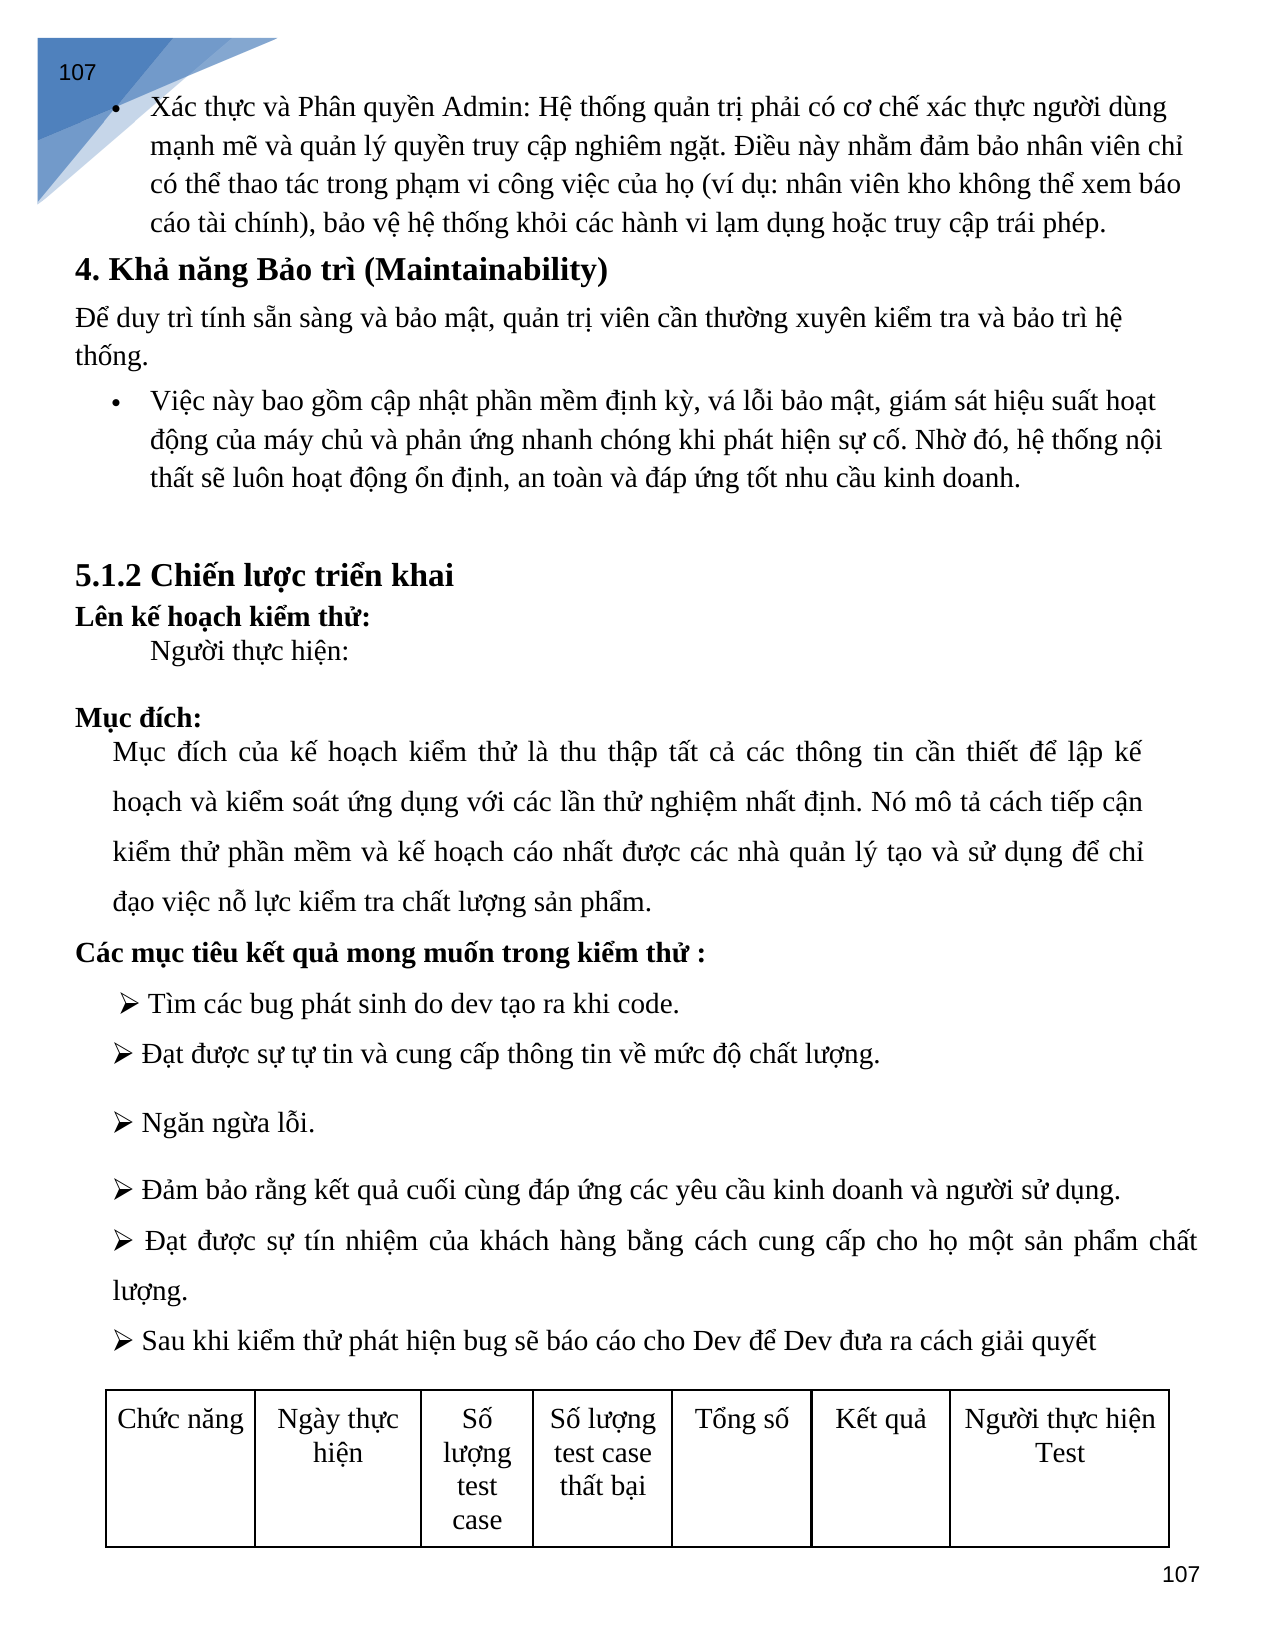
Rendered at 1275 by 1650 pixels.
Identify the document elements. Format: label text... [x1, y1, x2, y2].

subtitle 4. Khả năng Bảo trì (Maintainability) [75, 249, 1200, 288]
text Người thực hiện: [150, 633, 1200, 667]
table_header Ngày thực hiện [256, 1391, 420, 1546]
text Mục đích: [75, 700, 1200, 734]
text Các mục tiêu kết quả mong muốn trong kiểm thử : [75, 935, 1200, 969]
table_header Kết quả [813, 1391, 949, 1546]
subtitle Để duy trì tính sẵn sàng và bảo mật, quản trị viên cần thường xuyên kiểm tra và bảo trì hệ thống. [75, 300, 1200, 372]
text Lên kế hoạch kiểm thử: [75, 599, 1200, 633]
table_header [534, 1391, 671, 1546]
picture [37, 37, 279, 206]
text Mục đích của kế hoạch kiểm thử là thu thập tất cả các thông tin cần thiết để lập kế hoạch và kiểm soát ứng dụng với các lần thử nghiệm nhất định. Nó mô tả cách tiếp cận kiểm thử phần mềm và kế hoạch cáo nhất được các nhà quản lý tạo và sử dụng để chỉ đạo việc nỗ lực kiểm tra chất lượng sản phẩm. [112, 734, 1145, 918]
text ⮚ Đạt được sự tự tin và cung cấp thông tin về mức độ chất lượng. [112, 1036, 1200, 1070]
text ⮚ Sau khi kiểm thử phát hiện bug sẽ báo cáo cho Dev để Dev đưa ra cách giải quyết [112, 1323, 1200, 1357]
subtitle 5.1.2 Chiến lược triển khai [75, 555, 1200, 594]
text ⮚ Đảm bảo rằng kết quả cuối cùng đáp ứng các yêu cầu kinh doanh và người sử dụng. [112, 1172, 1200, 1206]
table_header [951, 1391, 1168, 1546]
subtitle Việc này bao gồm cập nhật phần mềm định kỳ, vá lỗi bảo mật, giám sát hiệu suất hoạt động của máy chủ và phản ứng nhanh chóng khi phát hiện sự cố. Nhờ đó, hệ thống nội thất sẽ luôn hoạt động ổn định, an toàn và đáp ứng tốt nhu cầu kinh doanh. [112, 383, 1200, 494]
text ⮚ Ngăn ngừa lỗi. [112, 1105, 1200, 1138]
table_header Chức năng [107, 1391, 254, 1546]
text ⮚ Tìm các bug phát sinh do dev tạo ra khi code. [75, 986, 1200, 1019]
text ⮚ Đạt được sự tín nhiệm của khách hàng bằng cách cung cấp cho họ một sản phẩm chất lượng. [112, 1223, 1200, 1306]
subtitle Xác thực và Phân quyền Admin: Hệ thống quản trị phải có cơ chế xác thực người dùng mạnh mẽ và quản lý quyền truy cập nghiêm ngặt. Điều này nhằm đảm bảo nhân viên chỉ có thể thao tác trong phạm vi công việc của họ (ví dụ: nhân viên kho không thể xem báo cáo tài chính), bảo vệ hệ thống khỏi các hành vi lạm dụng hoặc truy cập trái phép. [112, 89, 1200, 238]
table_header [422, 1391, 532, 1546]
table_header Tổng số [673, 1391, 810, 1546]
